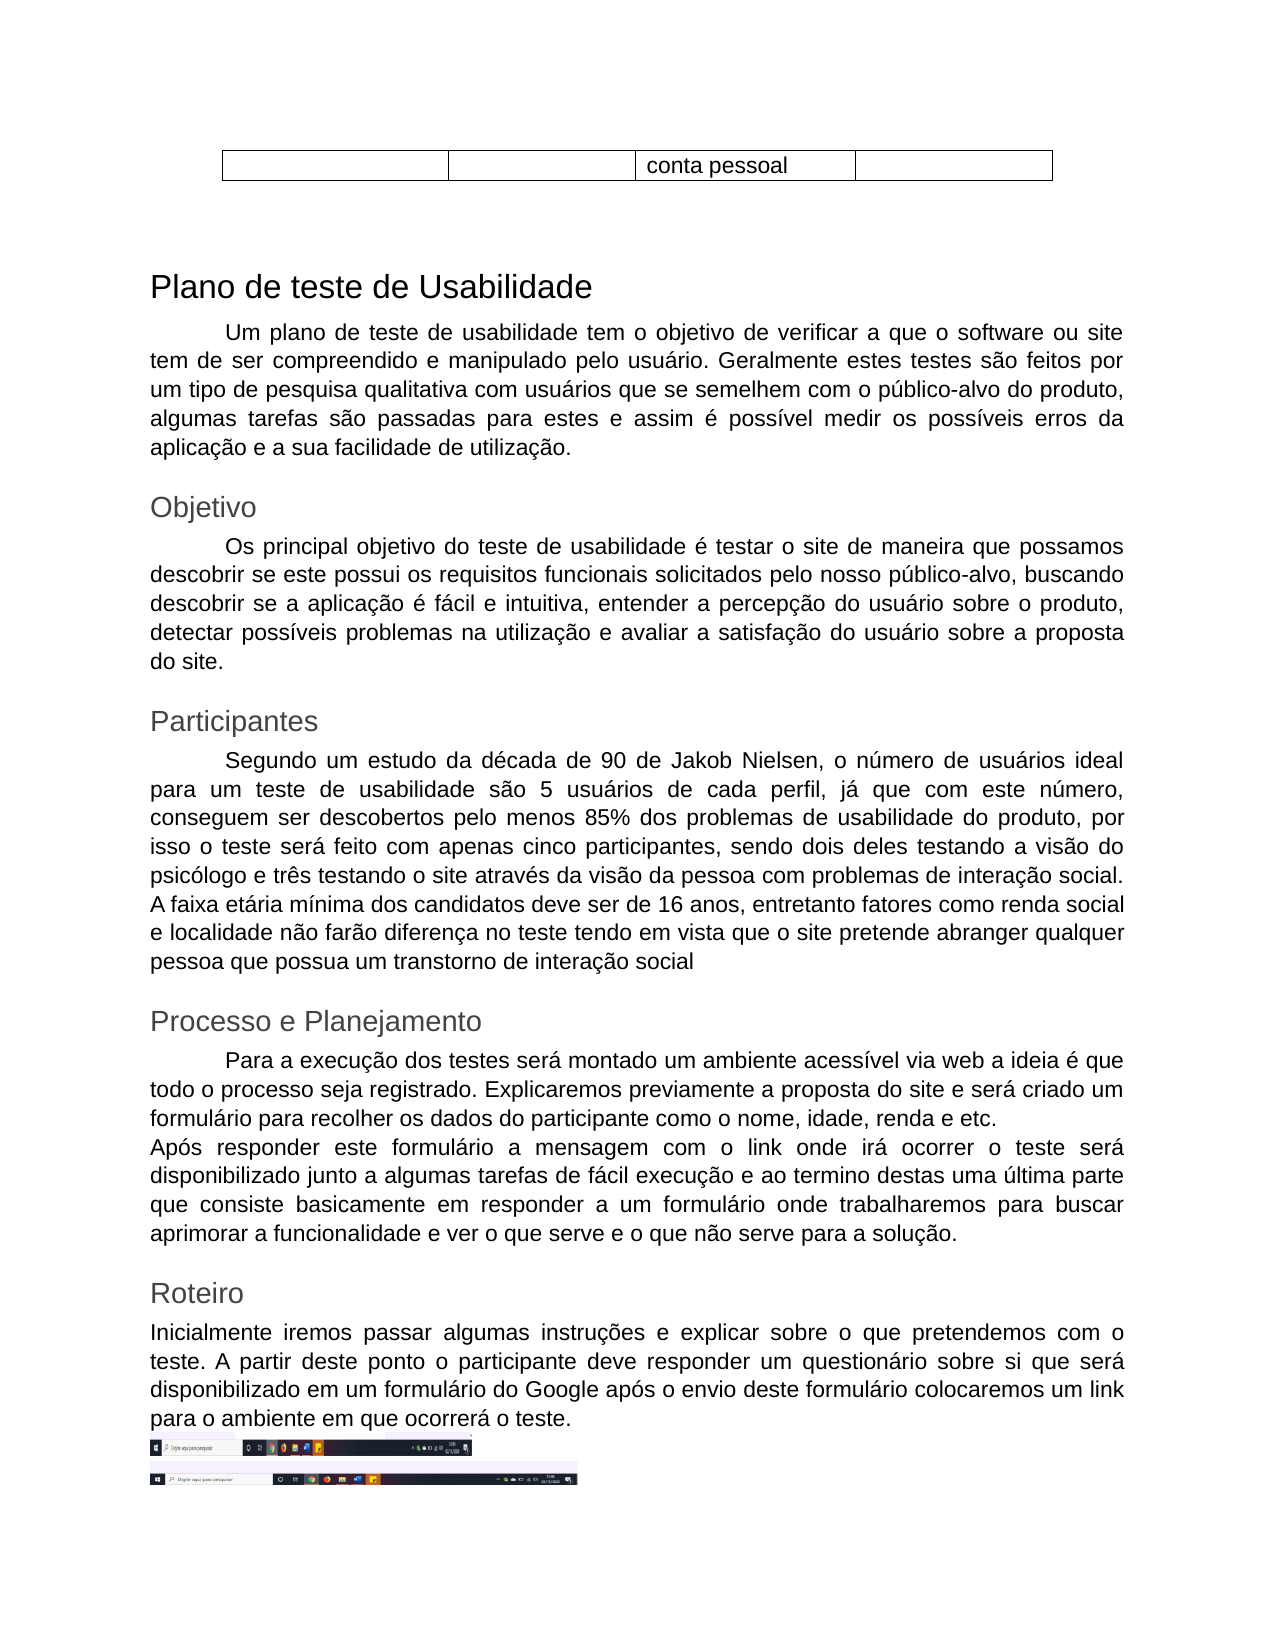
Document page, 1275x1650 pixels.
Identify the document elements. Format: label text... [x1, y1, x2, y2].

text Processo e Planejamento [150, 1009, 1125, 1037]
text Objetivo [150, 494, 1125, 523]
text Roteiro [150, 1280, 1125, 1309]
text Inicialmente iremos passar algumas instruções e explicar sobre o que pretendemos com o teste. A partir deste ponto o participante deve responder um questionário sobre si que será disponibilizado em um formulário do Google após o envio deste formulário colocaremos um link para o ambiente em que ocorrerá o teste. [150, 1317, 1125, 1432]
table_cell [636, 151, 855, 180]
text Segundo um estudo da década de 90 de Jakob Nielsen, o número de usuários ideal para um teste de usabilidade são 5 usuários de cada perfil, já que com este número, conseguem ser descobertos pelo menos 85% dos problemas de usabilidade do produto, por isso o teste será feito com apenas cinco participantes, sendo dois deles testando a visão do psicólogo e três testando o site através da visão da pessoa com problemas de interação social. A faixa etária mínima dos candidatos deve ser de 16 anos, entretanto fatores como renda social e localidade não farão diferença no teste tendo em vista que o site pretende abranger qualquer pessoa que possua um transtorno de interação social [150, 745, 1125, 975]
text Plano de teste de Usabilidade [150, 276, 1125, 304]
text Após responder este formulário a mensagem com o link onde irá ocorrer o teste será disponibilizado junto a algumas tarefas de fácil execução e ao termino destas uma última parte que consiste basicamente em responder a um formulário onde trabalharemos para buscar aprimorar a funcionalidade e ver o que serve e o que não serve para a solução. [150, 1132, 1125, 1247]
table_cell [449, 151, 635, 180]
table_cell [856, 151, 1052, 180]
text Os principal objetivo do teste de usabilidade é testar o site de maneira que possamos descobrir se este possui os requisitos funcionais solicitados pelo nosso público-alvo, buscando descobrir se a aplicação é fácil e intuitiva, entender a percepção do usuário sobre o produto, detectar possíveis problemas na utilização e avaliar a satisfação do usuário sobre a proposta do site. [150, 531, 1125, 675]
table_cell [223, 151, 448, 180]
text Um plano de teste de usabilidade tem o objetivo de verificar a que o software ou site tem de ser compreendido e manipulado pelo usuário. Geralmente estes testes são feitos por um tipo de pesquisa qualitativa com usuários que se semelhem com o público-alvo do produto, algumas tarefas são passadas para estes e assim é possível medir os possíveis erros da aplicação e a sua facilidade de utilização. [150, 317, 1125, 461]
text Participantes [150, 708, 1125, 737]
text Para a execução dos testes será montado um ambiente acessível via web a ideia é que todo o processo seja registrado. Explicaremos previamente a proposta do site e será criado um formulário para recolher os dados do participante como o nome, idade, renda e etc. [150, 1046, 1125, 1132]
